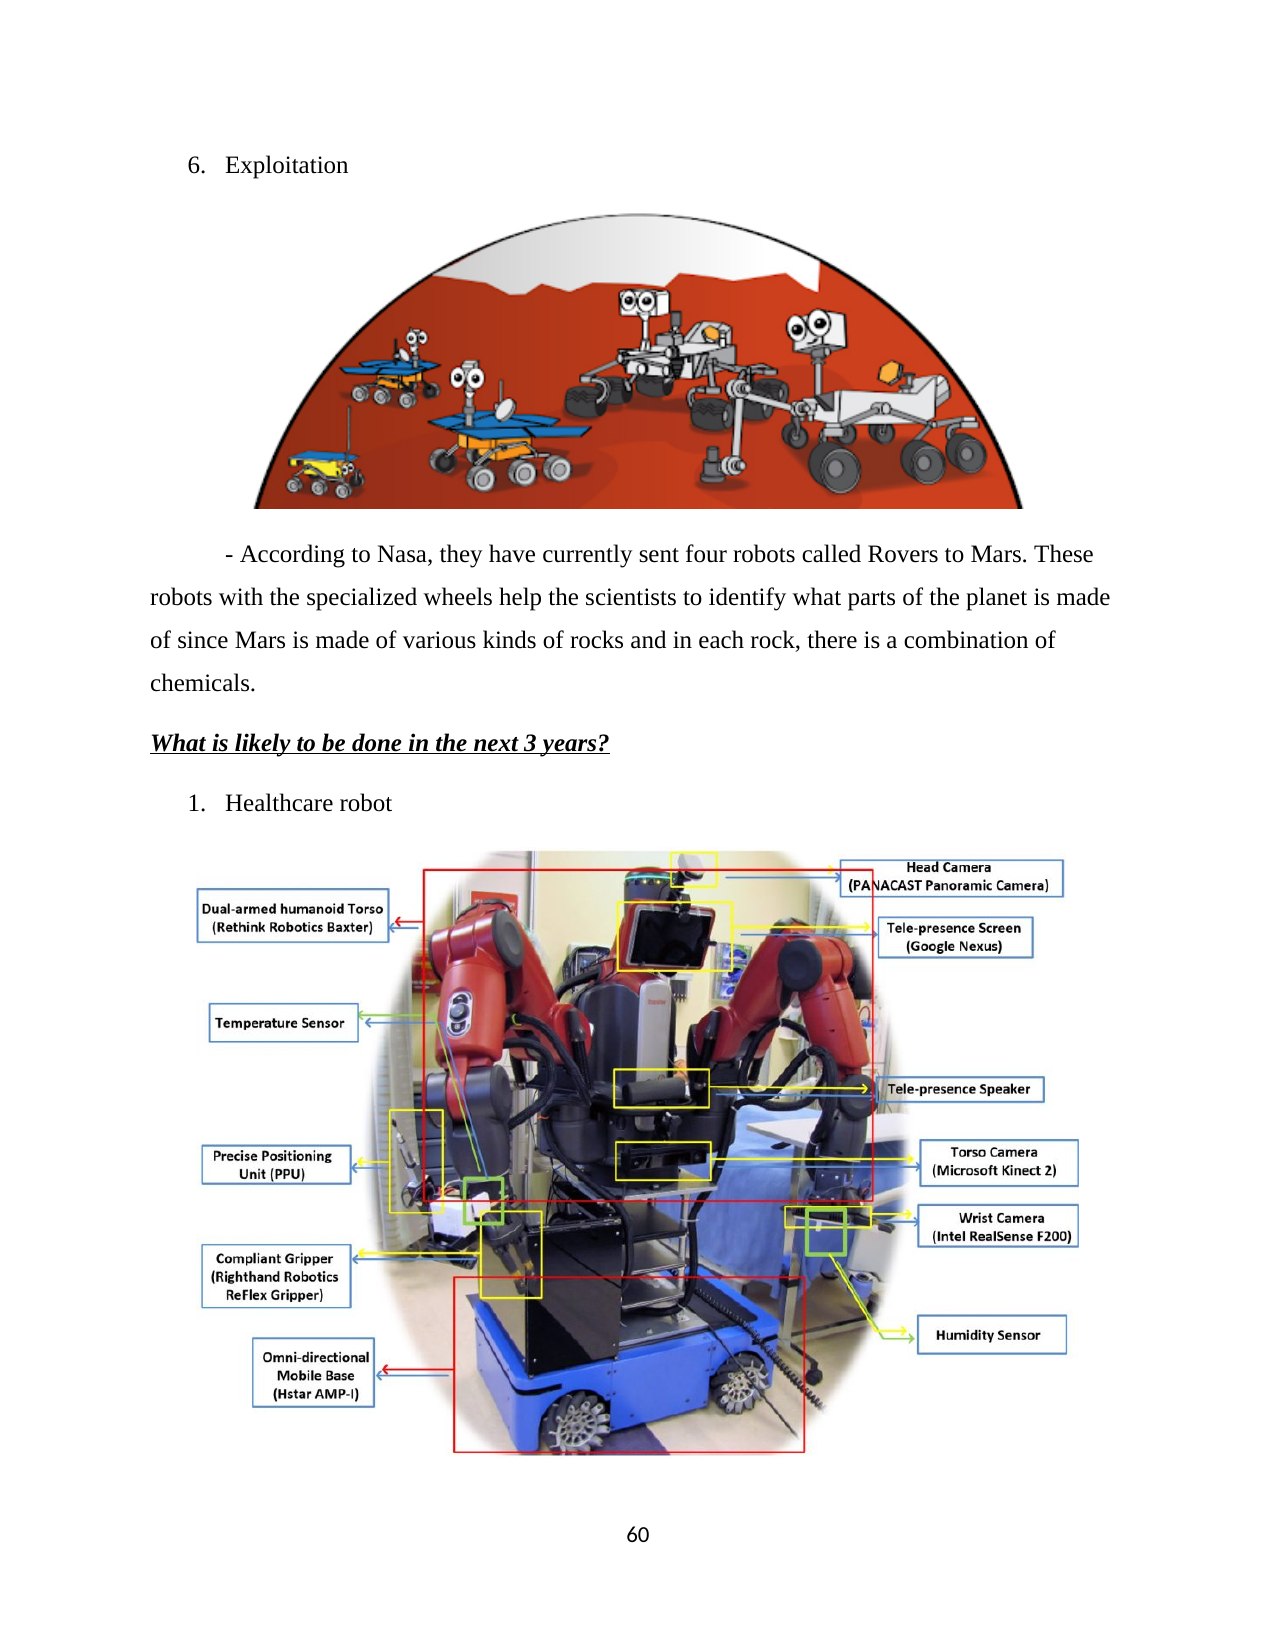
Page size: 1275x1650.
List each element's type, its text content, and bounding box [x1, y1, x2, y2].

picture [237, 209, 1038, 509]
text What is likely to be done in the next 3 years? [150, 728, 1125, 757]
text - According to Nasa, they have currently sent four robots called Rovers to Mars. These robots with the specialized wheels help the scientists to identify what parts of the planet is made of since Mars is made of various kinds of rocks and in each rock, there is a combination of chemicals. [150, 539, 1125, 697]
list Healthcare robot [187, 788, 1125, 817]
picture [196, 847, 1079, 1459]
list Exploitation [187, 150, 1125, 179]
